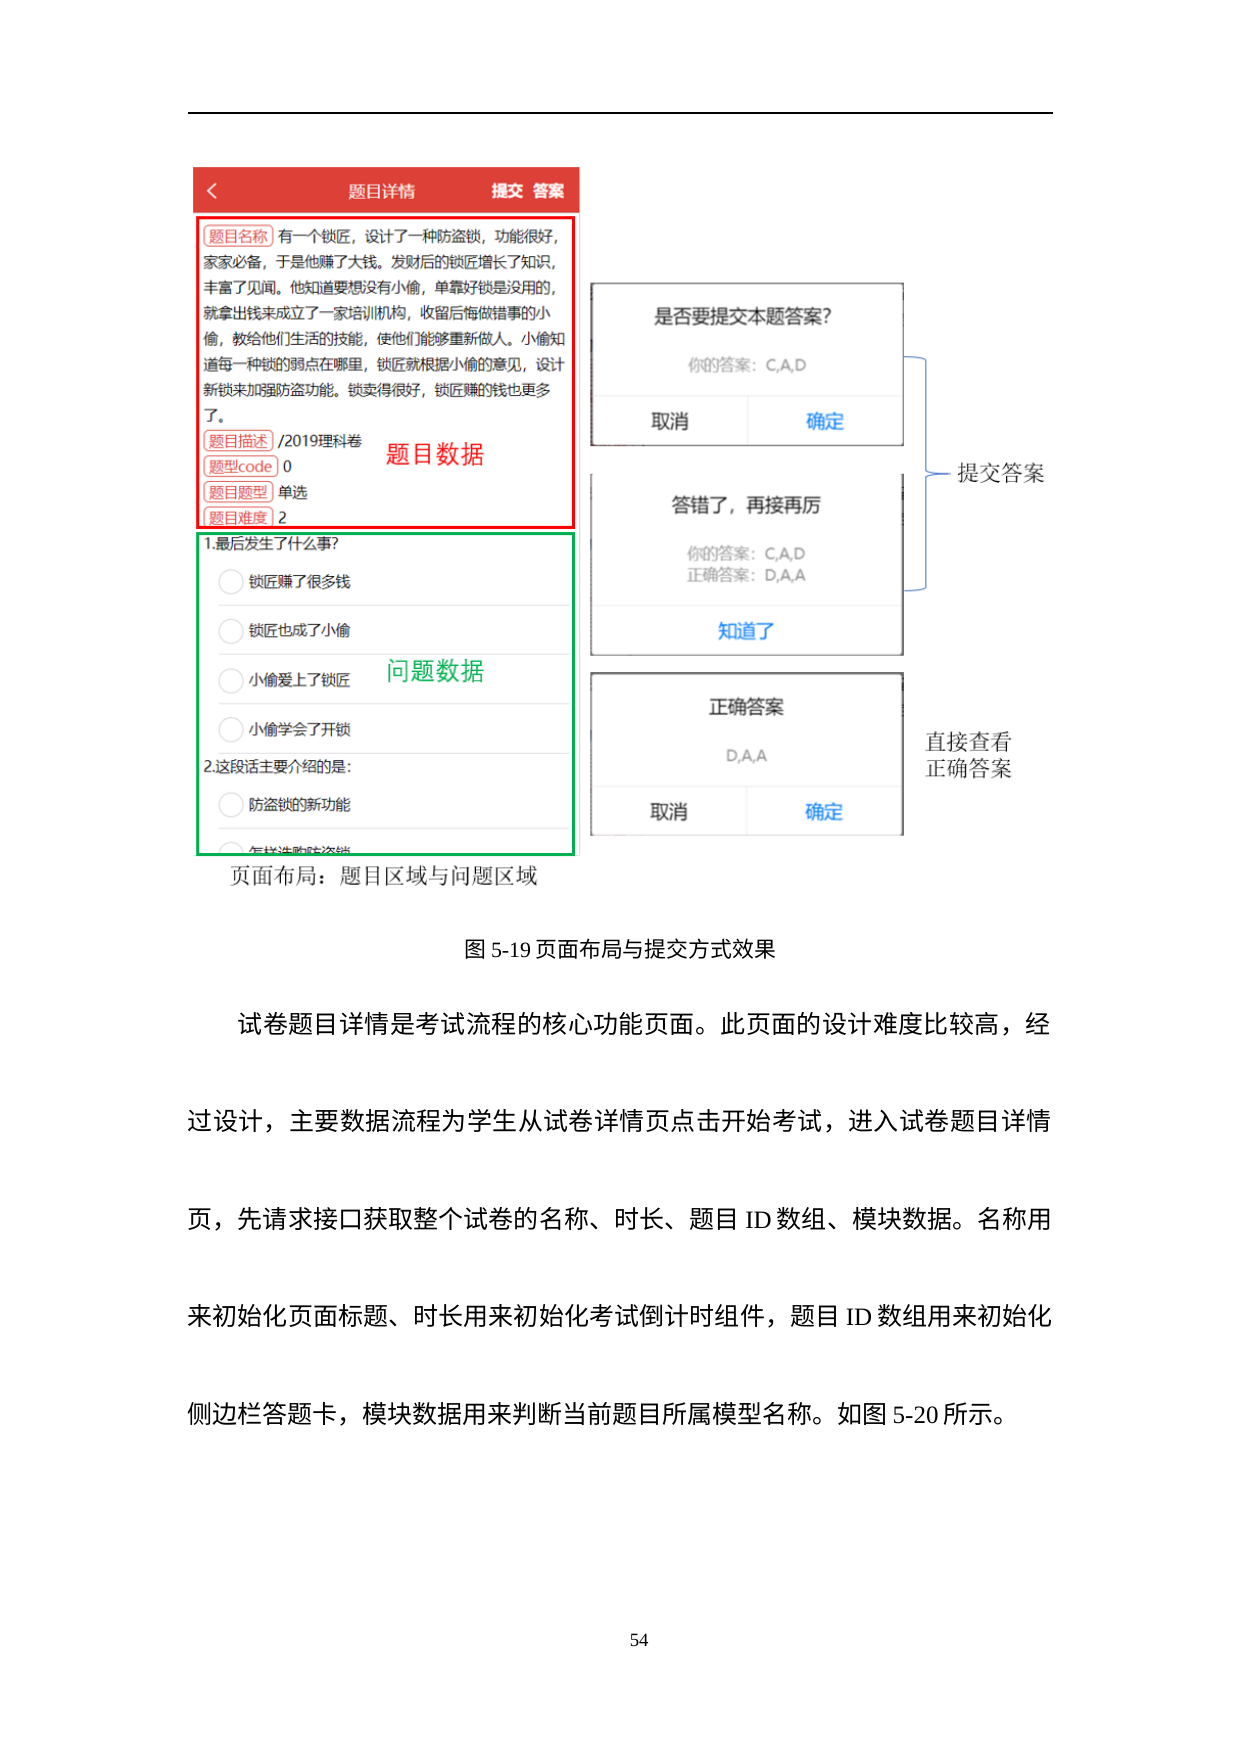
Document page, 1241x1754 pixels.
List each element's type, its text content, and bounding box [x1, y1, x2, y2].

picture [187, 162, 1053, 898]
text 图5-19页面布局与提交方式效果 [187, 932, 1053, 964]
text 试卷题目详情是考试流程的核心功能页面。此页面的设计难度比较高，经过设计，主要数据流程为学生从试卷详情页点击开始考试，进入试卷题目详情页，先请求接口获取整个试卷的名称、时长、题目ID数组、模块数据。名称用来初始化页面标题、时长用来初始化考试倒计时组件，题目ID数组用来初始化侧边栏答题卡，模块数据用来判断当前题目所属模型名称。如图5-20所示。 [187, 990, 1053, 1445]
